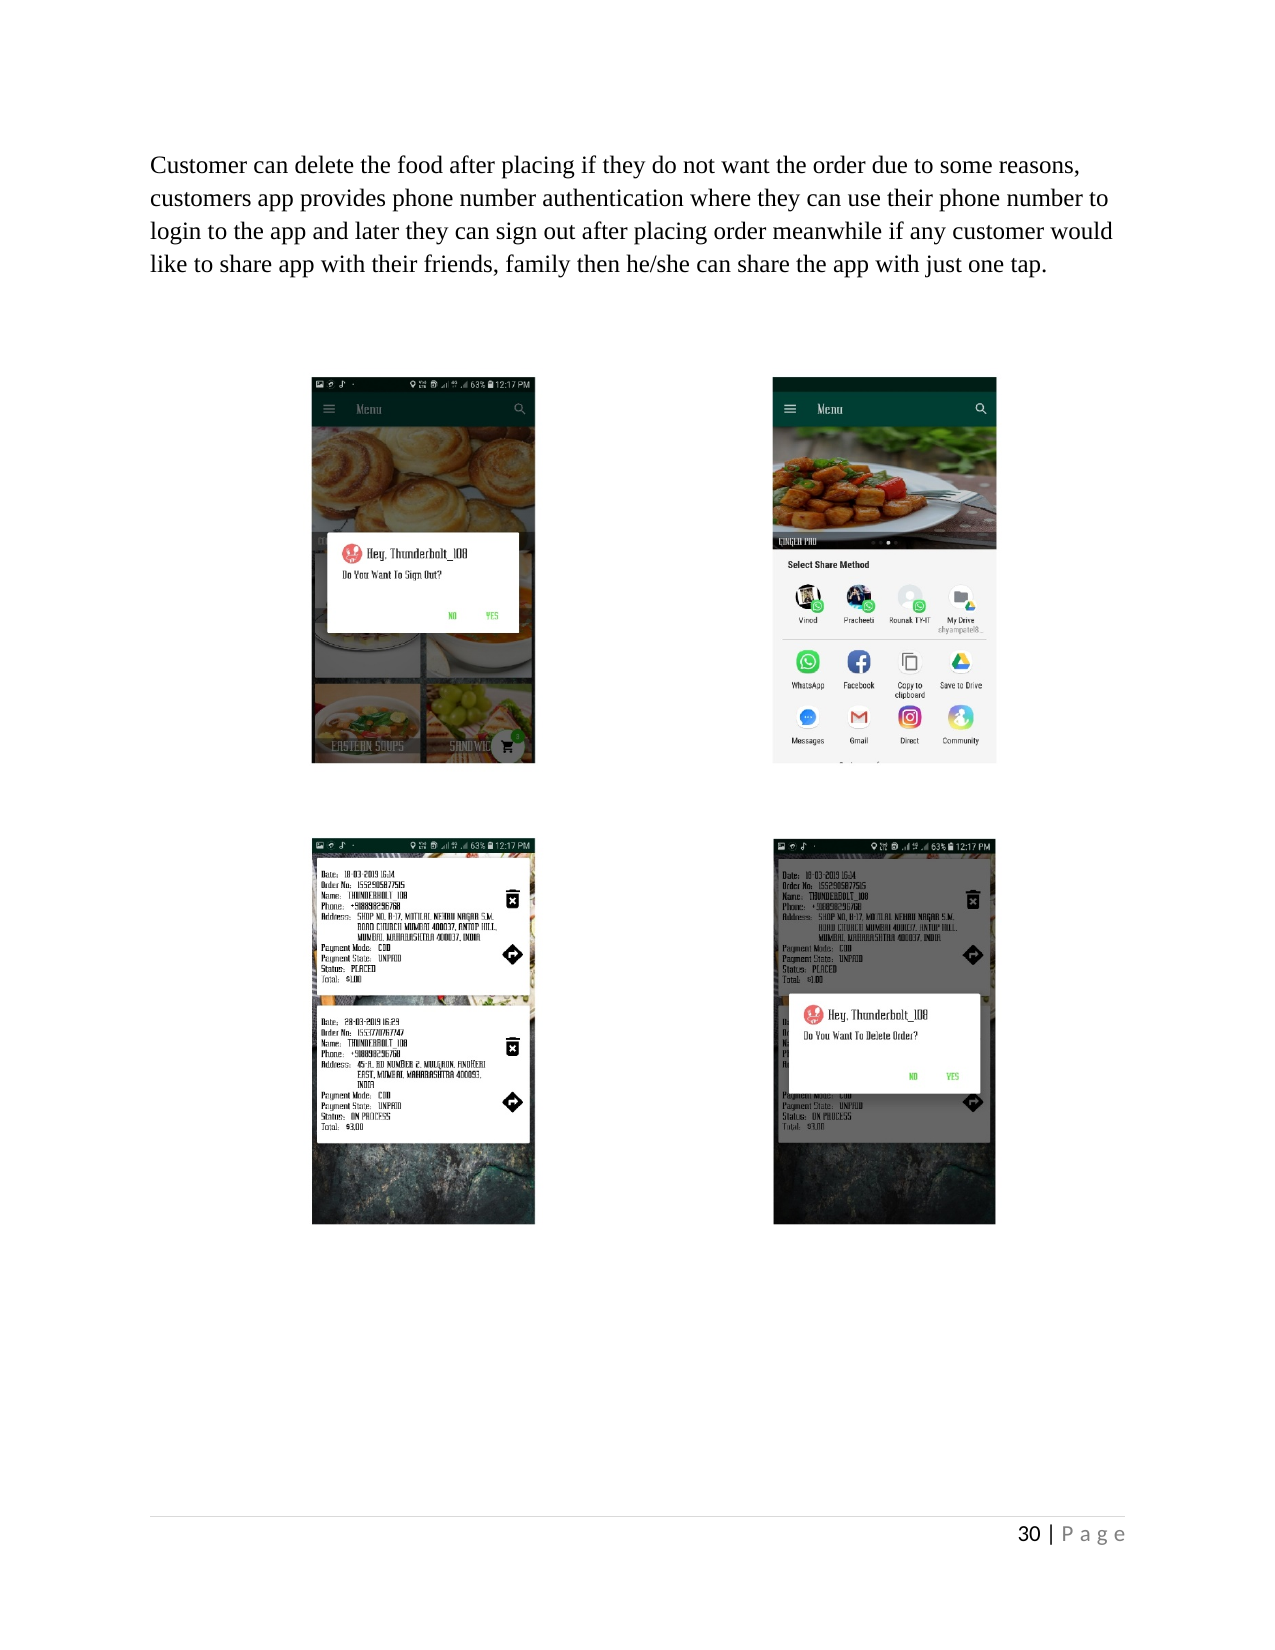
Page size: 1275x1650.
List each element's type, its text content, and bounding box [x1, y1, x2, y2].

picture [150, 302, 1125, 1278]
text Customer can delete the food after placing if they do not want the order due to some reasons, customers app provides phone number authentication where they can use their phone number to login to the app and later they can sign out after placing order meanwhile if any customer would like to share app with their friends, family then he/she can share the app with just one tap. [150, 150, 1125, 278]
